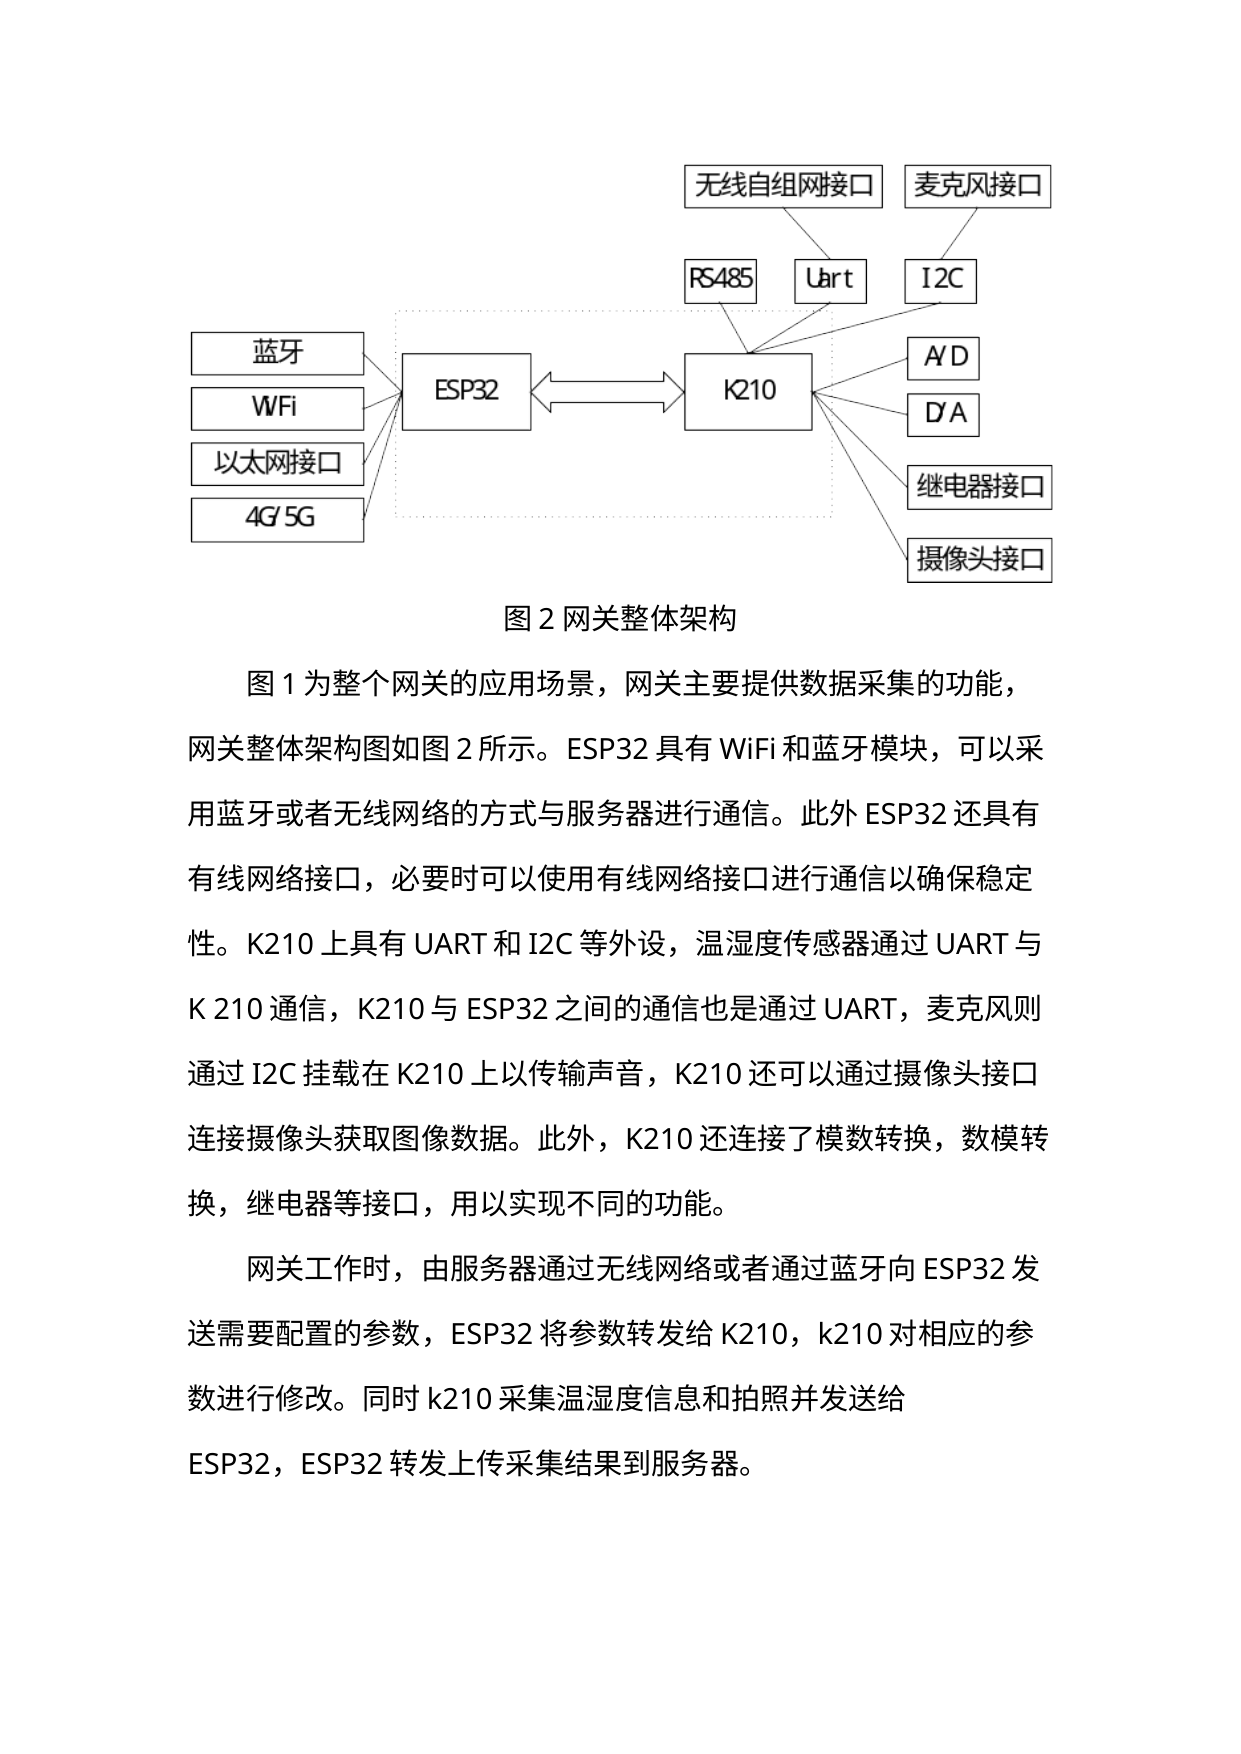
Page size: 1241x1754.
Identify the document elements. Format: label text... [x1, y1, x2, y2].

text 网关工作时，由服务器通过无线网络或者通过蓝牙向ESP32发送需要配置的参数，ESP32将参数转发给K210，k210对相应的参数进行修改。同时k210采集温湿度信息和拍照并发送给ESP32，ESP32转发上传采集结果到服务器。 [187, 1234, 1053, 1494]
text 图2 网关整体架构 [187, 584, 1053, 649]
text 图1为整个网关的应用场景，网关主要提供数据采集的功能，网关整体架构图如图2所示。ESP32具有WiFi和蓝牙模块，可以采用蓝牙或者无线网络的方式与服务器进行通信。此外ESP32还具有有线网络接口，必要时可以使用有线网络接口进行通信以确保稳定性。K210上具有UART和I2C等外设，温湿度传感器通过UART与K 210通信，K210与ESP32之间的通信也是通过UART，麦克风则通过I2C挂载在K210上以传输声音，K210还可以通过摄像头接口连接摄像头获取图像数据。此外，K210还连接了模数转换，数模转换，继电器等接口，用以实现不同的功能。 [187, 649, 1053, 1234]
